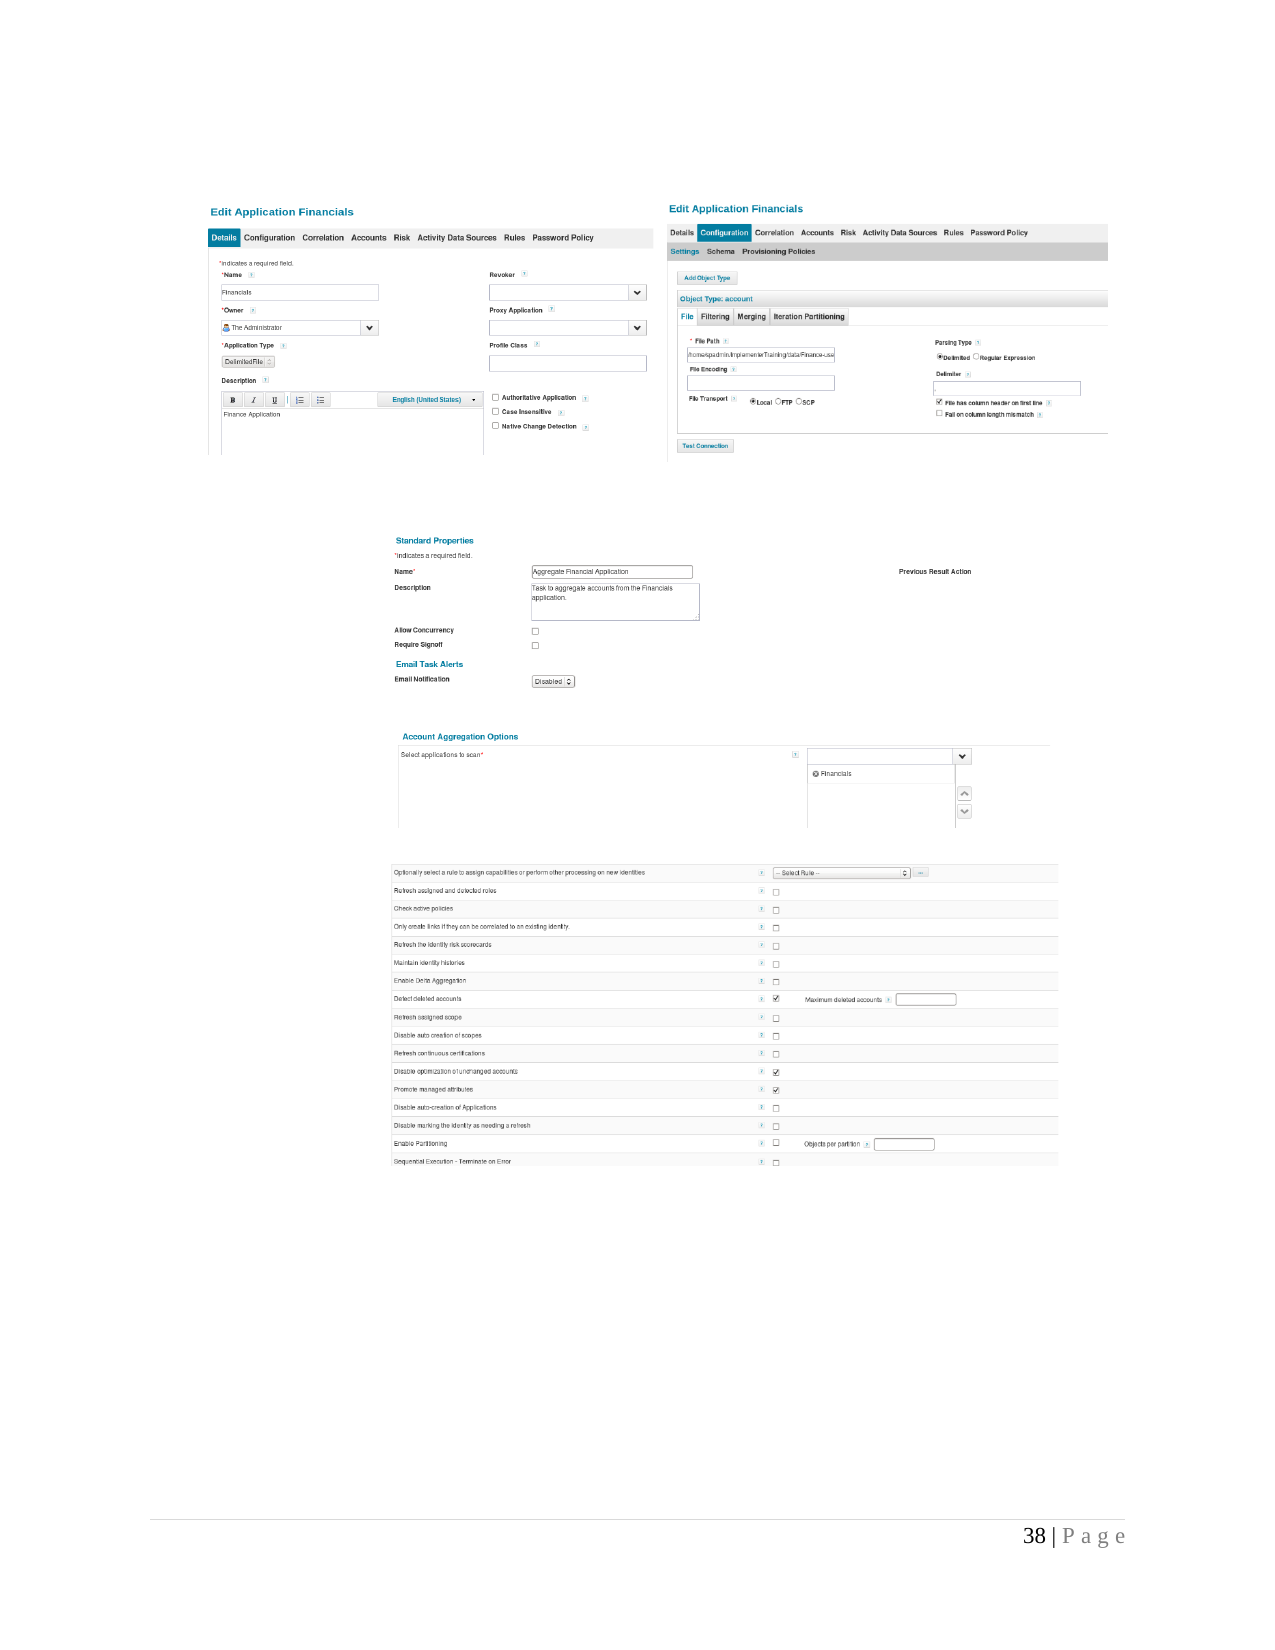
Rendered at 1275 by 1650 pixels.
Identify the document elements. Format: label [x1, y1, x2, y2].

picture [378, 530, 1050, 828]
picture [386, 864, 1058, 1164]
picture [661, 197, 1108, 460]
